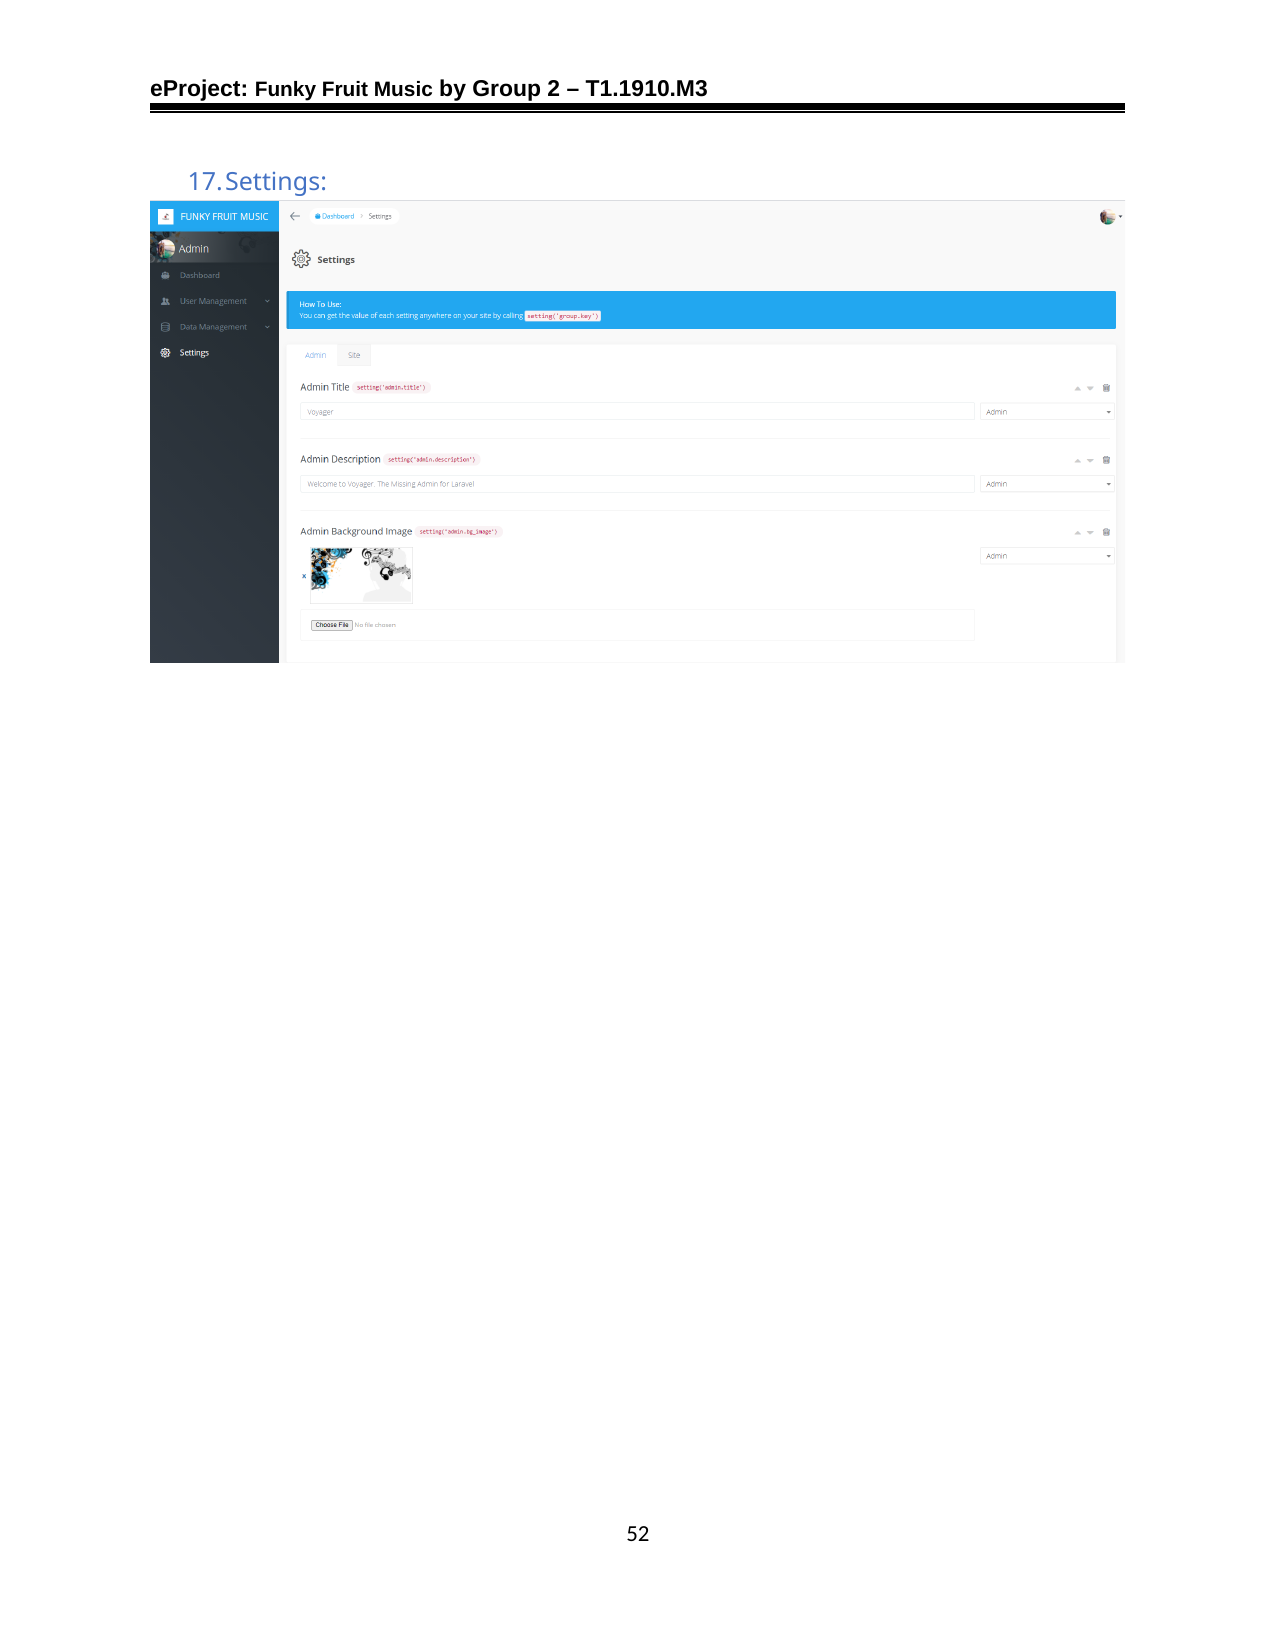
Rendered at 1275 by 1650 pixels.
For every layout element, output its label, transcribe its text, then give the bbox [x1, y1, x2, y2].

subtitle Settings: [187, 164, 1125, 198]
picture [150, 200, 1125, 663]
